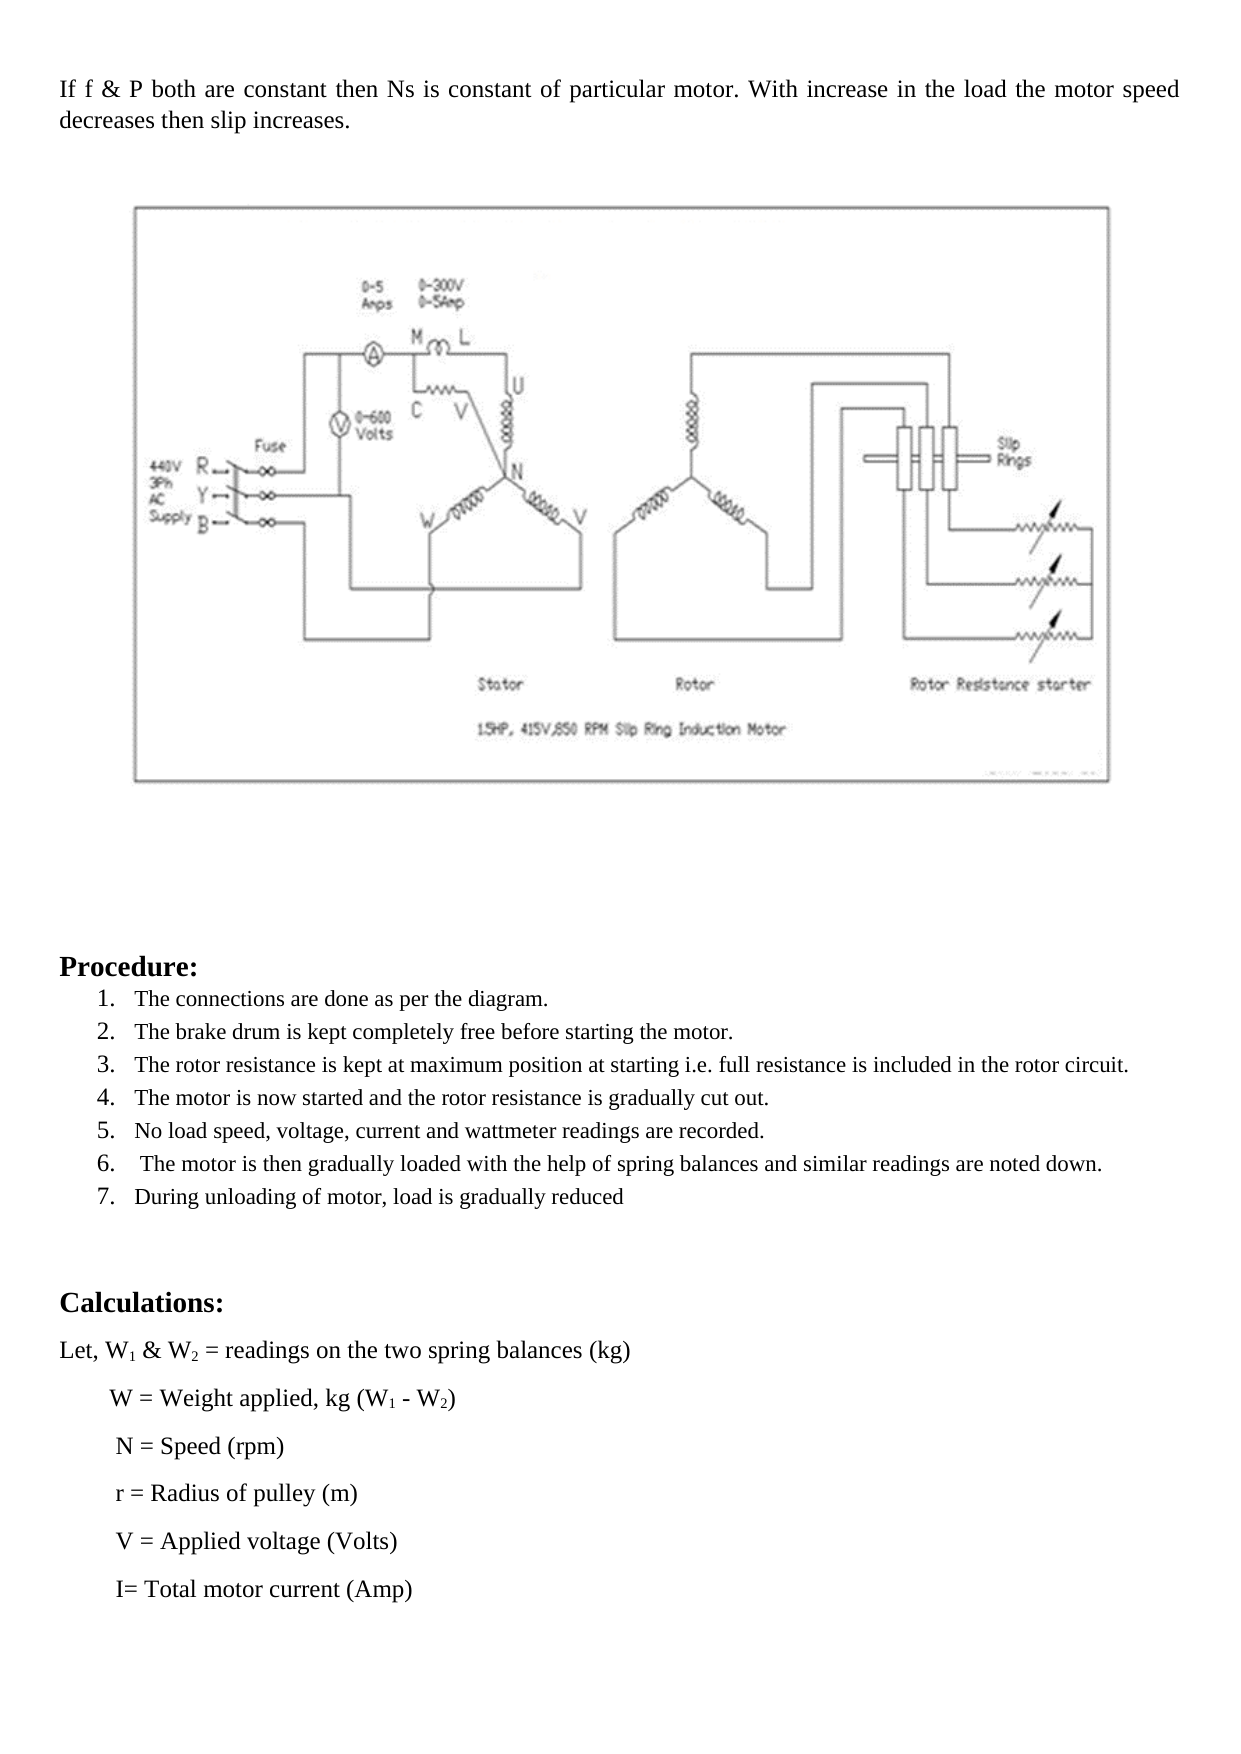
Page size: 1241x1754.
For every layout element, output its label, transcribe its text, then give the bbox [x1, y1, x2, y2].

picture [122, 200, 1115, 794]
list The motor is then gradually loaded with the help of spring balances and similar readings are noted down. [97, 1148, 1181, 1177]
text I= Total motor current (Amp) [59, 1574, 1181, 1603]
list The rotor resistance is kept at maximum position at starting i.e. full resistance is included in the rotor circuit. [97, 1049, 1181, 1078]
text Procedure: [59, 949, 1181, 983]
list During unloading of motor, load is gradually reduced [97, 1181, 1181, 1210]
list The motor is now started and the rotor resistance is gradually cut out. [97, 1082, 1181, 1111]
text Let, W1 & W2 = readings on the two spring balances (kg) [59, 1335, 1181, 1364]
text Calculations: [59, 1285, 1181, 1319]
text W = Weight applied, kg (W1 - W2) [59, 1383, 1181, 1412]
text r = Radius of pulley (m) [59, 1478, 1181, 1507]
text V = Applied voltage (Volts) [59, 1526, 1181, 1555]
text N = Speed (rpm) [59, 1431, 1181, 1459]
list The connections are done as per the diagram. [97, 983, 1181, 1012]
list No load speed, voltage, current and wattmeter readings are recorded. [97, 1115, 1181, 1144]
list The brake drum is kept completely free before starting the motor. [97, 1016, 1181, 1045]
text If f & P both are constant then Ns is constant of particular motor. With increase in the load the motor speed decreases then slip increases. [59, 74, 1181, 134]
